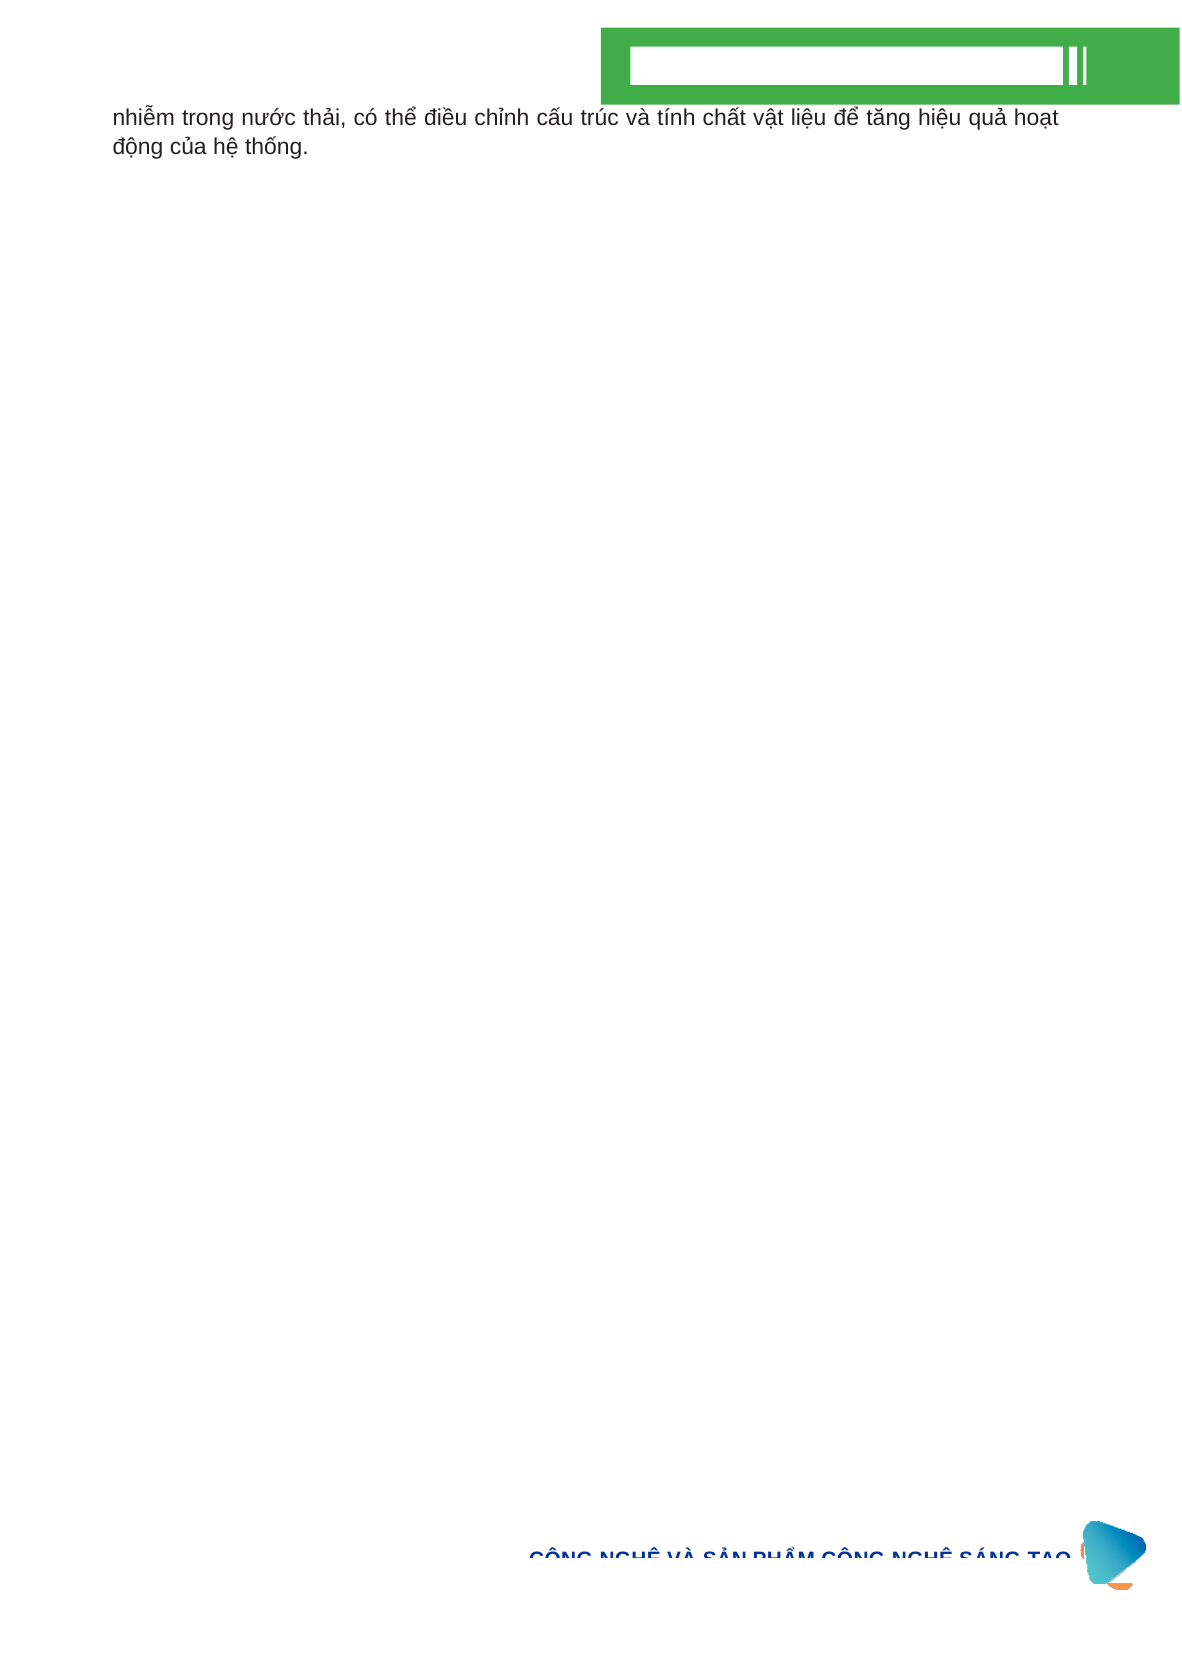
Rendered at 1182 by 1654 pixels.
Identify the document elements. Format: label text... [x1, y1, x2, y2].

picture [1080, 1519, 1146, 1590]
